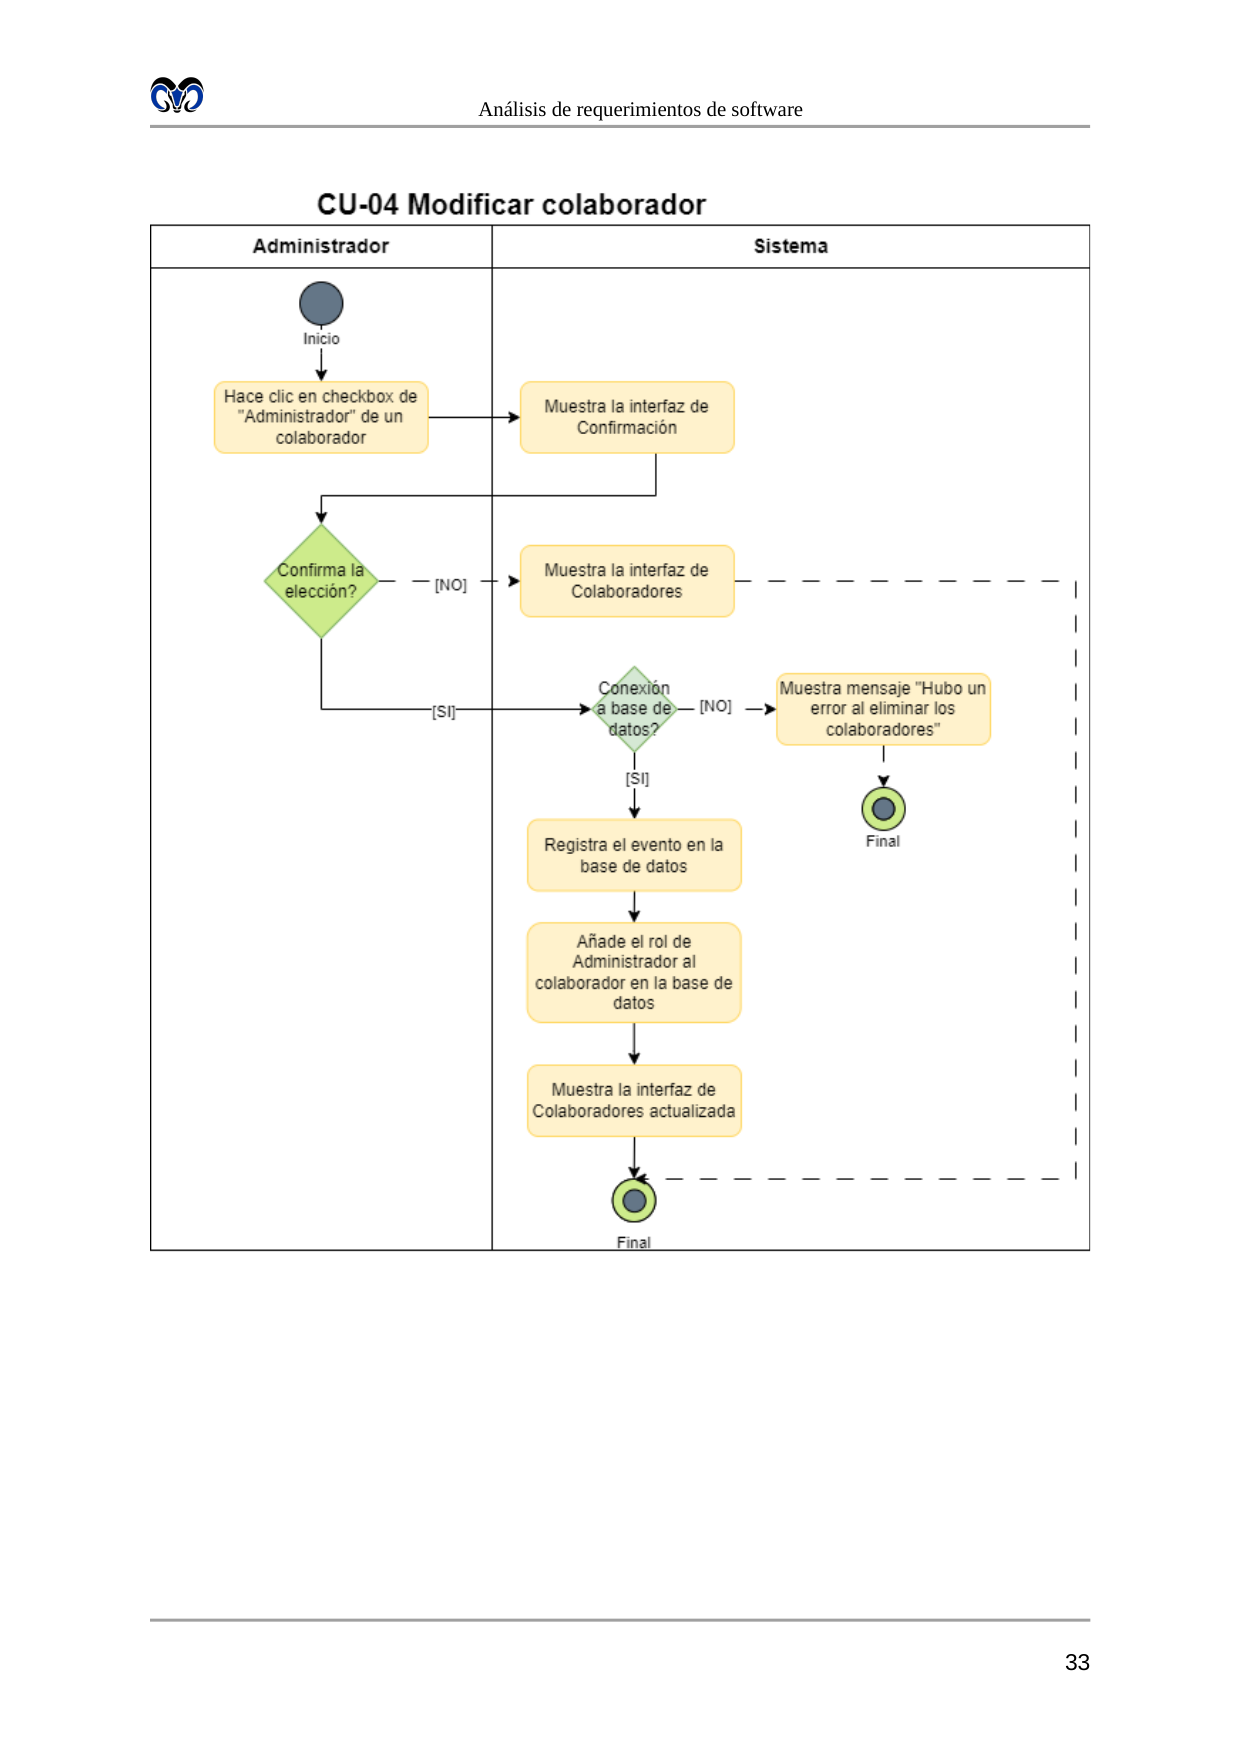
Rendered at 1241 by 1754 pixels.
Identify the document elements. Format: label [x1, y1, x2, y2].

picture [150, 75, 210, 117]
picture [150, 182, 1091, 1264]
